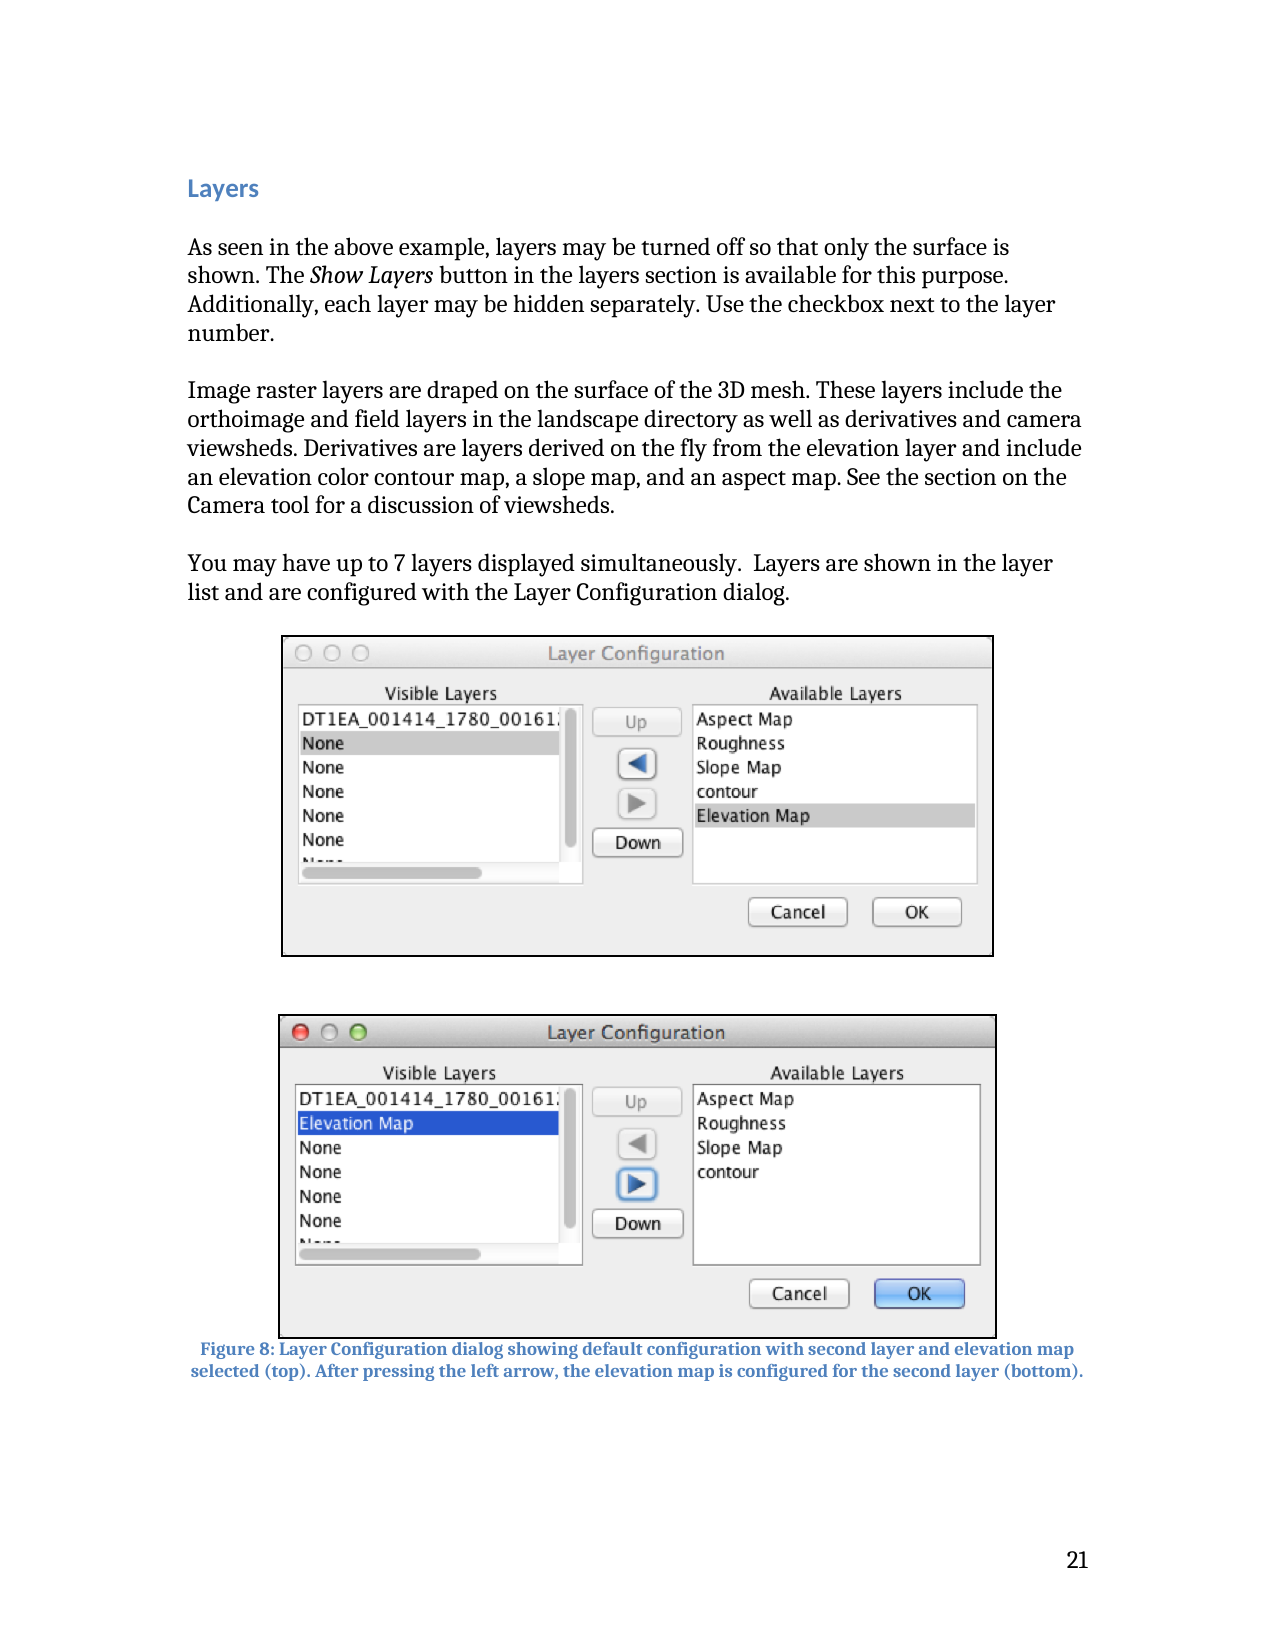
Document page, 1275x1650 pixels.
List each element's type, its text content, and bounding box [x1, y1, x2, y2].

text As seen in the above example, layers may be turned off so that only the surface is shown. The Show Layers button in the layers section is available for this purpose. Additionally, each layer may be hidden separately. Use the checkbox next to the layer number. [187, 233, 1087, 348]
picture [280, 1016, 995, 1337]
text You may have up to 7 layers displayed simultaneously. Layers are shown in the layer list and are configured with the Layer Configuration dialog. [187, 549, 1087, 606]
subtitle Layers [187, 171, 1087, 204]
text Image raster layers are draped on the surface of the 3D mesh. These layers include the orthoimage and field layers in the landscape directory as well as derivatives and camera viewsheds. Derivatives are layers derived on the fly from the elevation layer and include an elevation color contour map, a slope map, and an aspect map. See the section on the Camera tool for a discussion of viewsheds. [187, 376, 1087, 520]
picture [283, 637, 992, 955]
